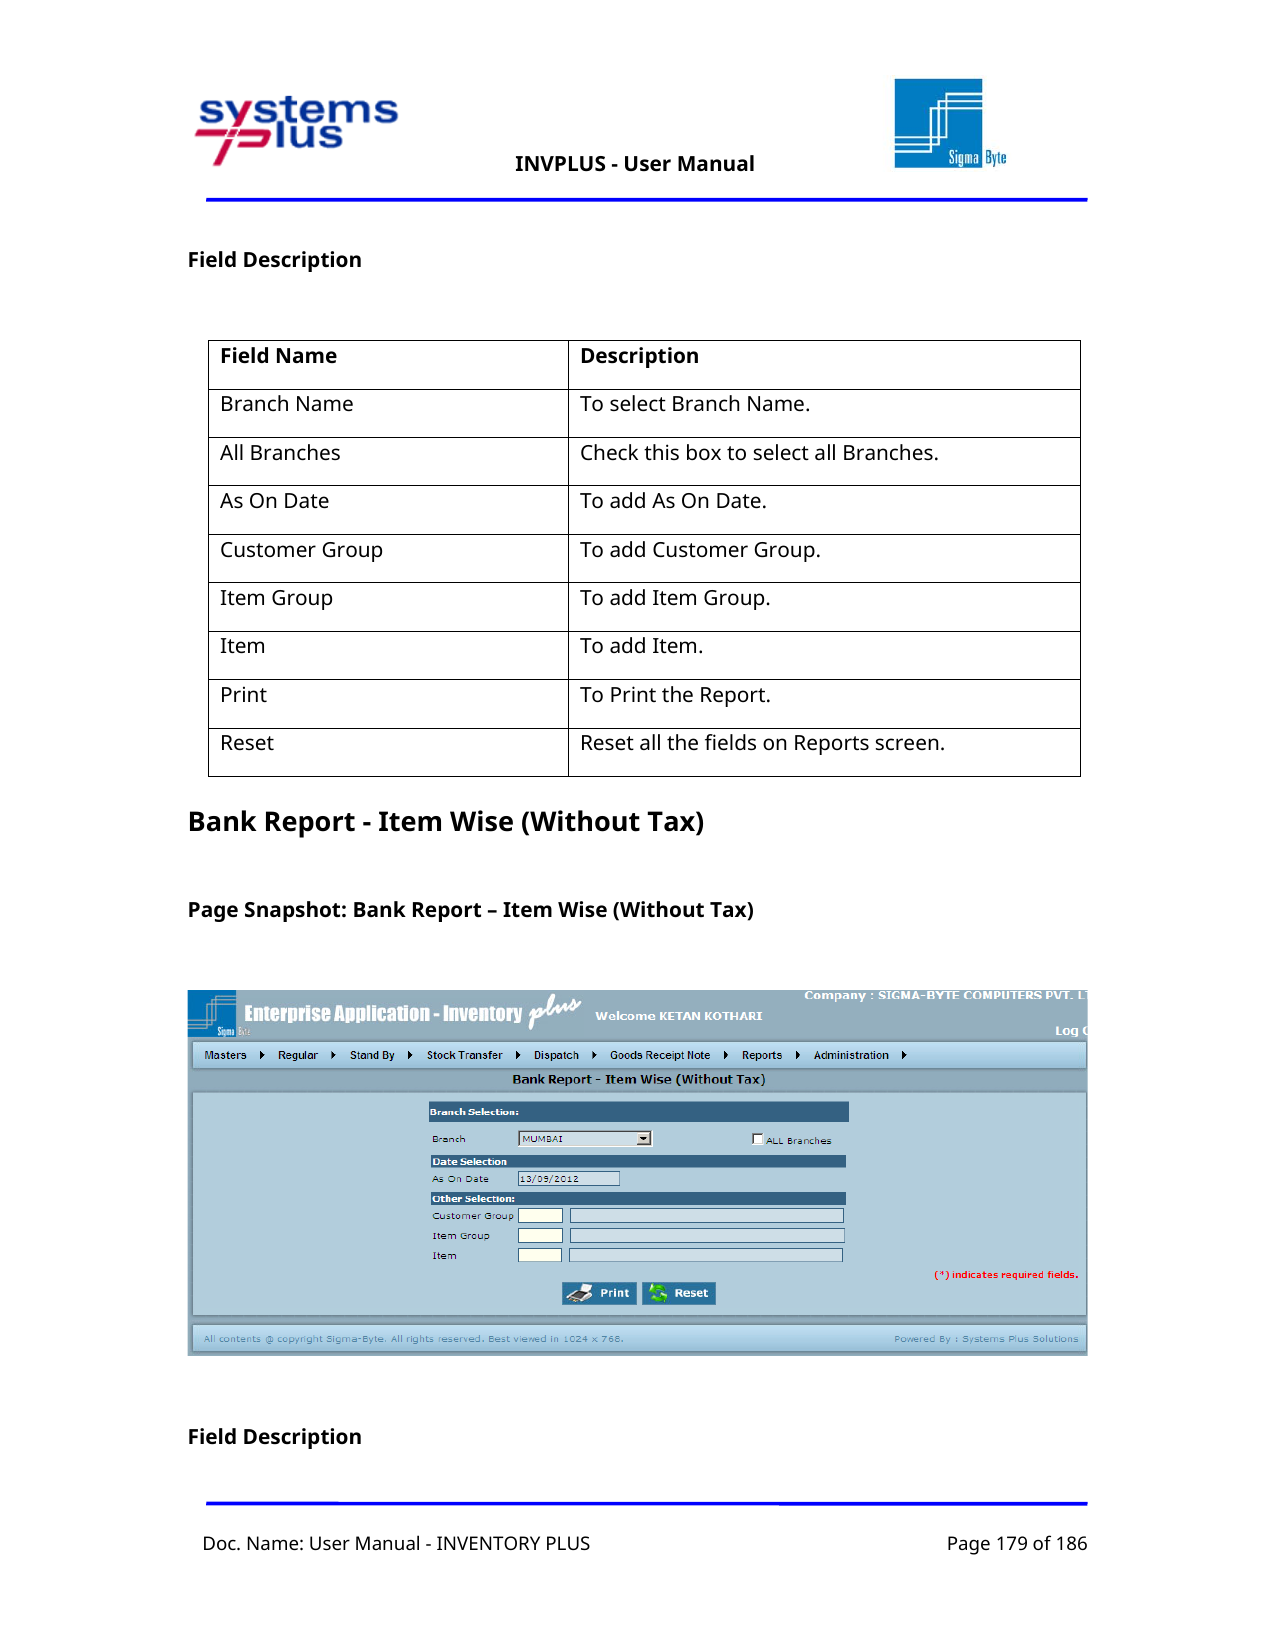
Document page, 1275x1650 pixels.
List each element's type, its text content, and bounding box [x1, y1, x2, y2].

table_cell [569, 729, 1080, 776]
text Page Snapshot: Bank Report – Item Wise (Without Tax) [187, 895, 1153, 924]
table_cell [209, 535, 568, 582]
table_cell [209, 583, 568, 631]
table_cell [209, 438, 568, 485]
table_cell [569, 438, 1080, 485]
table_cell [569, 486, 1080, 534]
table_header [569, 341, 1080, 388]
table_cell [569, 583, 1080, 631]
picture [187, 81, 405, 172]
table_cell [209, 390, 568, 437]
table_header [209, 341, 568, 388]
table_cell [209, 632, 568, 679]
subtitle Bank Report - Item Wise (Without Tax) [187, 802, 1153, 839]
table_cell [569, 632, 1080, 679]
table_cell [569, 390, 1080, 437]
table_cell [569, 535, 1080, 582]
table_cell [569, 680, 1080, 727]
picture [187, 990, 1088, 1356]
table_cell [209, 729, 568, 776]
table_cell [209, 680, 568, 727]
text Field Description [187, 1422, 1153, 1450]
picture [870, 75, 1012, 172]
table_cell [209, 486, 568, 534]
text Field Description [187, 245, 1153, 273]
